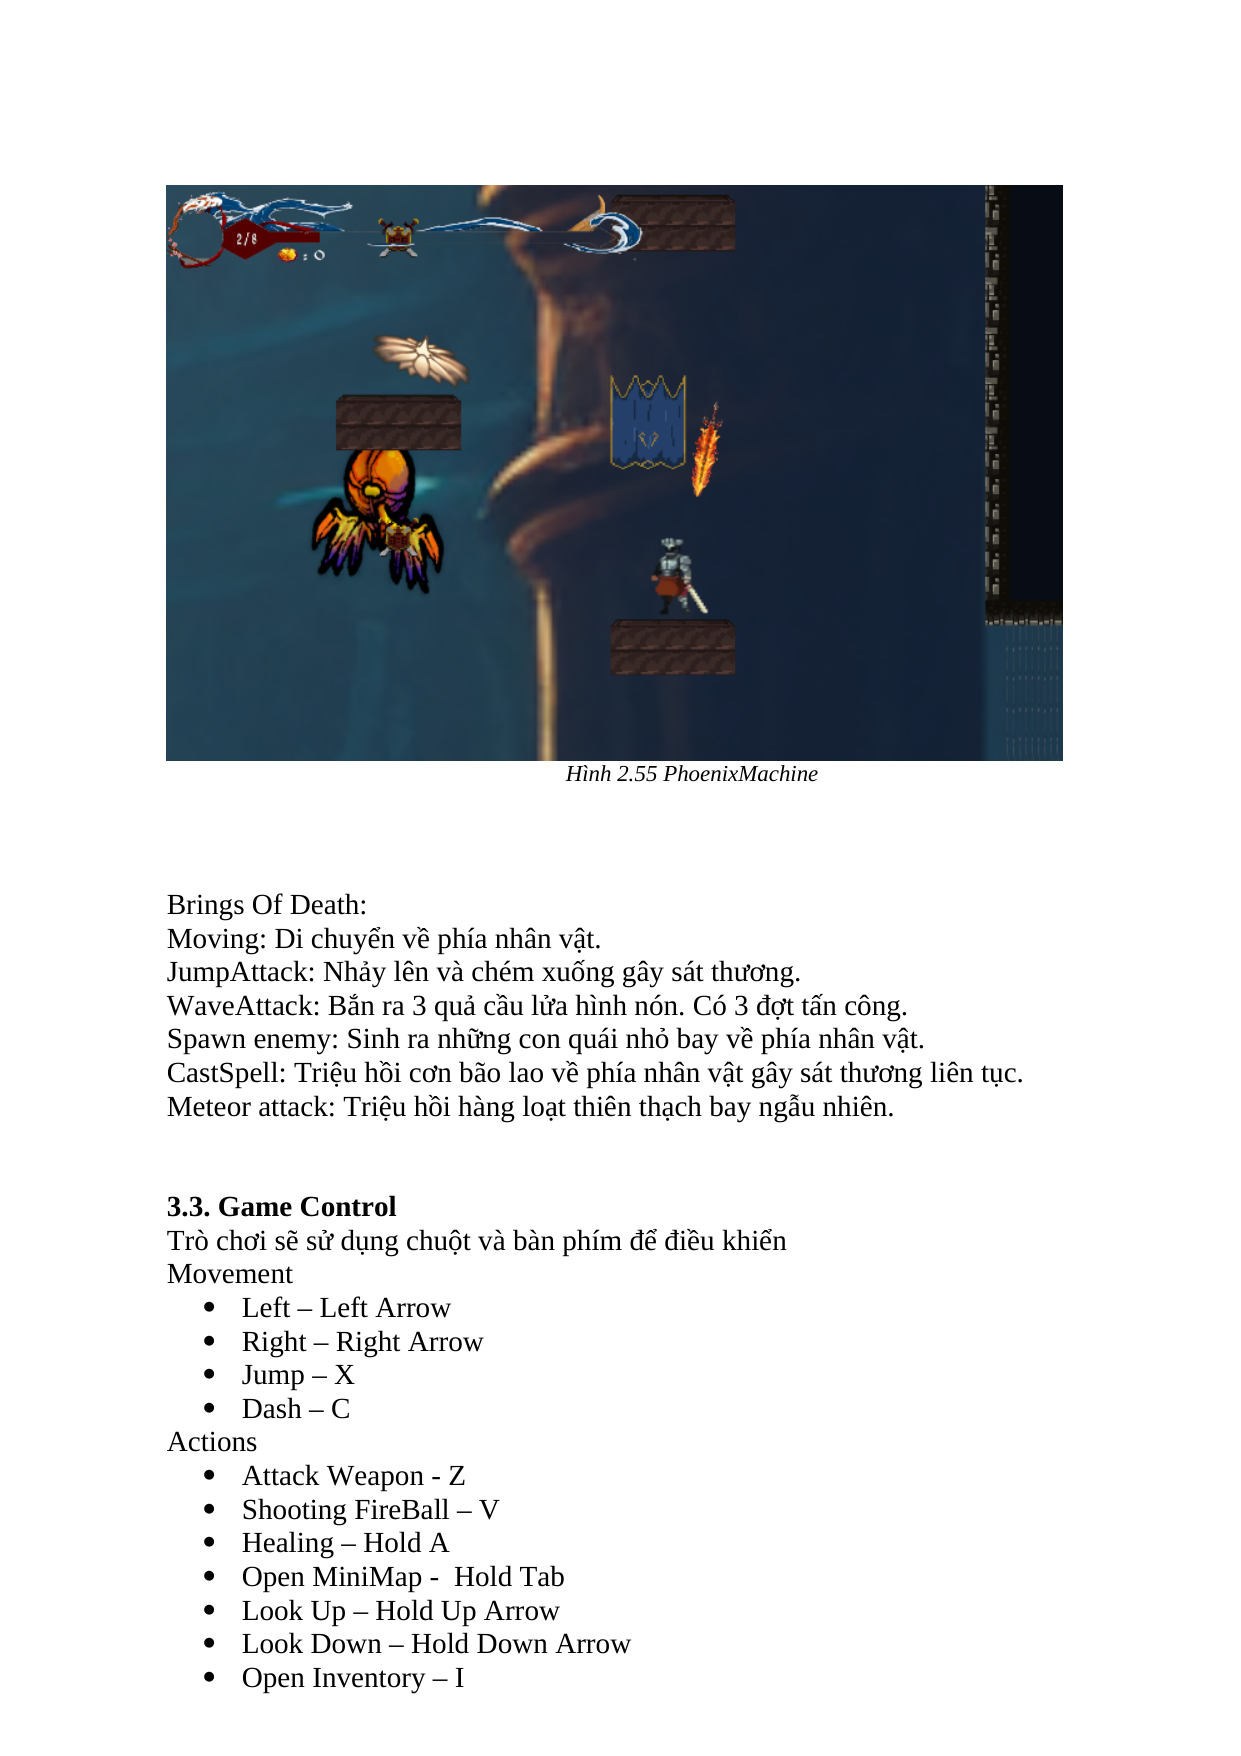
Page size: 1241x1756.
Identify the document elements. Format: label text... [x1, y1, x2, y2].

text Spawn enemy: Sinh ra những con quái nhỏ bay về phía nhân vật. [167, 1022, 1219, 1055]
text Moving: Di chuyển về phía nhân vật. [167, 921, 1219, 954]
text JumpAttack: Nhảy lên và chém xuống gây sát thương. [167, 954, 1219, 988]
list Left – Left Arrow [204, 1290, 1219, 1324]
text CastSpell: Triệu hồi cơn bão lao về phía nhân vật gây sát thương liên tục. [167, 1055, 1219, 1089]
text Trò chơi sẽ sử dụng chuột và bàn phím để điều khiển [167, 1223, 1219, 1256]
list Open Inventory – I [204, 1660, 1219, 1694]
text Movement [167, 1256, 1219, 1290]
text Brings Of Death: [167, 887, 1219, 921]
text Meteor attack: Triệu hồi hàng loạt thiên thạch bay ngẫu nhiên. [167, 1089, 1219, 1122]
list Attack Weapon - Z [204, 1458, 1219, 1492]
list Shooting FireBall – V [204, 1492, 1219, 1525]
text 3.3. Game Control [167, 1189, 1219, 1223]
text Actions [167, 1424, 1219, 1458]
list Look Up – Hold Up Arrow [204, 1593, 1219, 1626]
picture [166, 185, 1063, 761]
list Look Down – Hold Down Arrow [204, 1626, 1219, 1660]
list Open MiniMap - Hold Tab [204, 1559, 1219, 1593]
list Right – Right Arrow [204, 1324, 1219, 1357]
text Hình 2.55 PhoenixMachine [167, 761, 1219, 787]
list Dash – C [204, 1391, 1219, 1424]
list Healing – Hold A [204, 1525, 1219, 1559]
text WaveAttack: Bắn ra 3 quả cầu lửa hình nón. Có 3 đợt tấn công. [167, 988, 1219, 1022]
list Jump – X [204, 1357, 1219, 1391]
